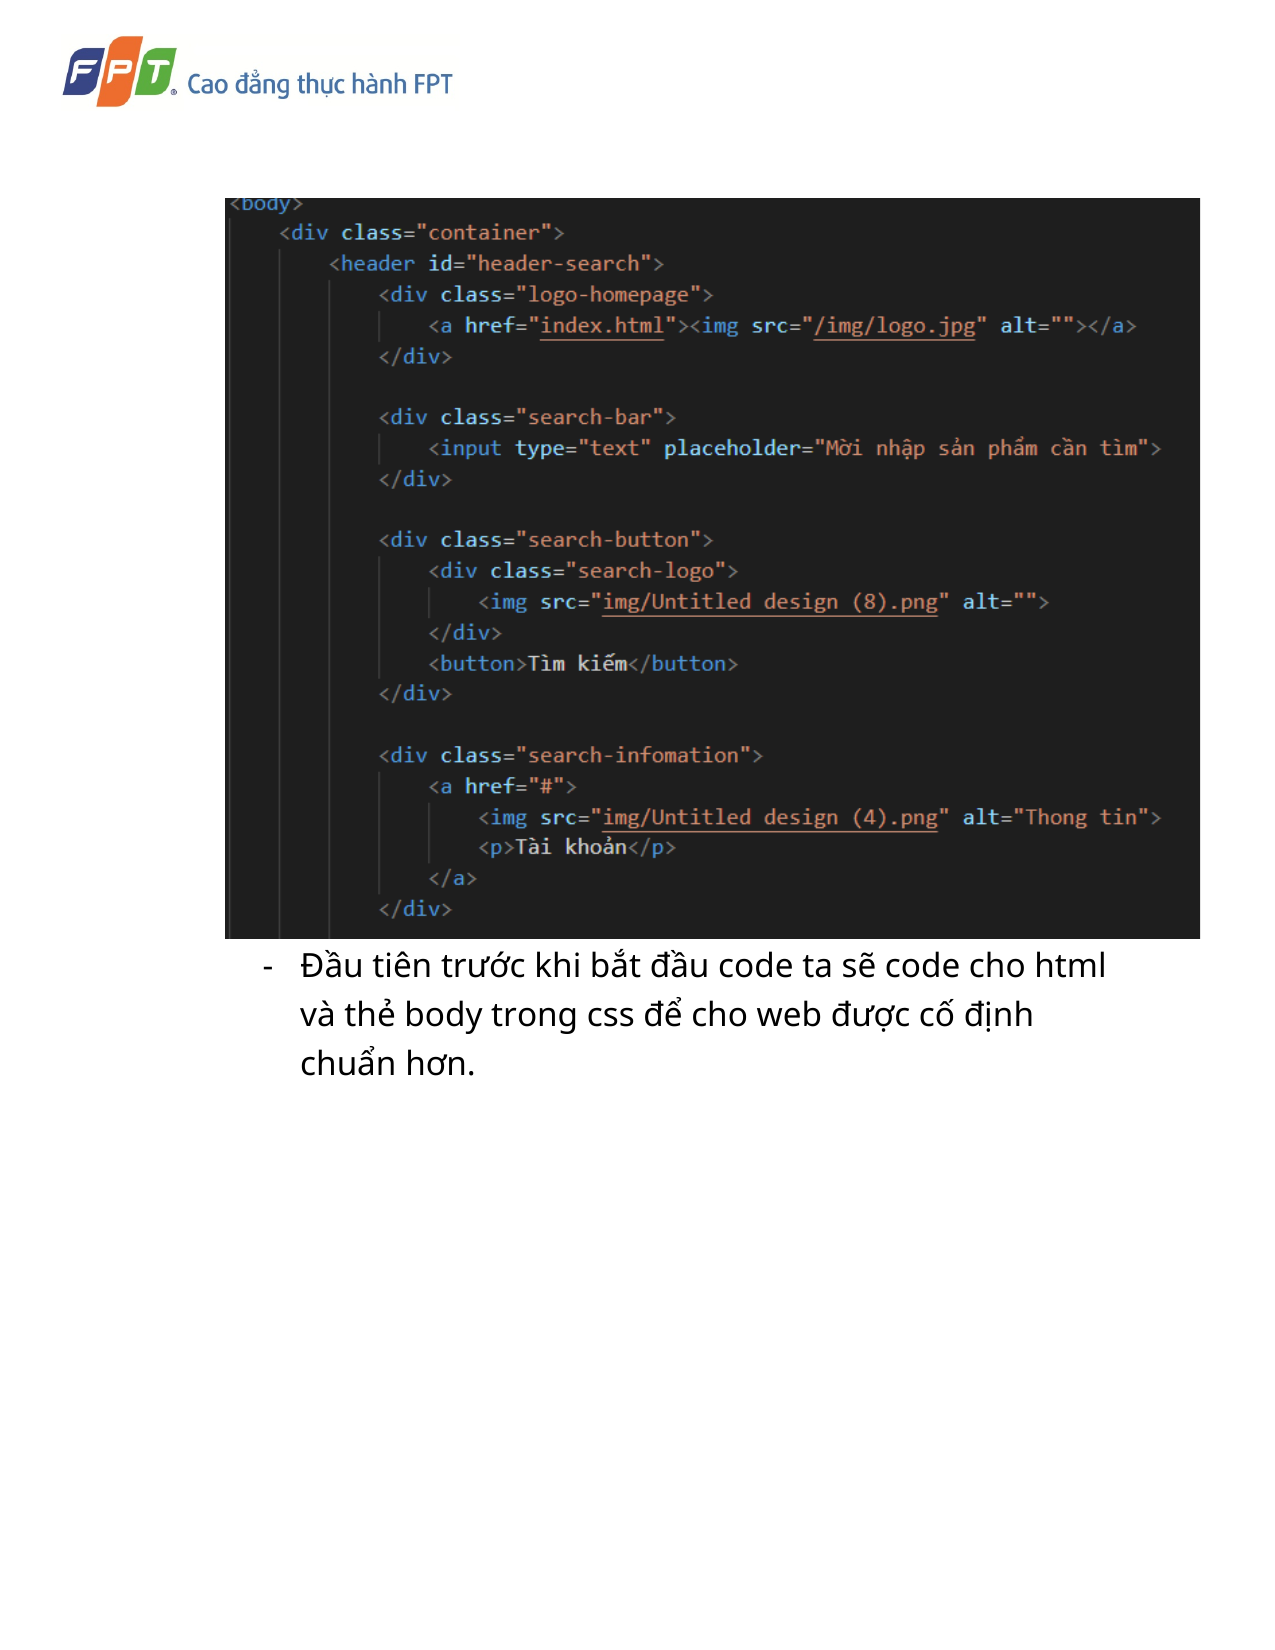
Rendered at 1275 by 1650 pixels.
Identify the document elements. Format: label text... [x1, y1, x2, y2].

picture [61, 34, 460, 111]
picture [225, 198, 1200, 939]
list Đầu tiên trước khi bắt đầu code ta sẽ code cho html và thẻ body trong css để cho web được cố định chuẩn hơn. [262, 941, 1125, 1085]
